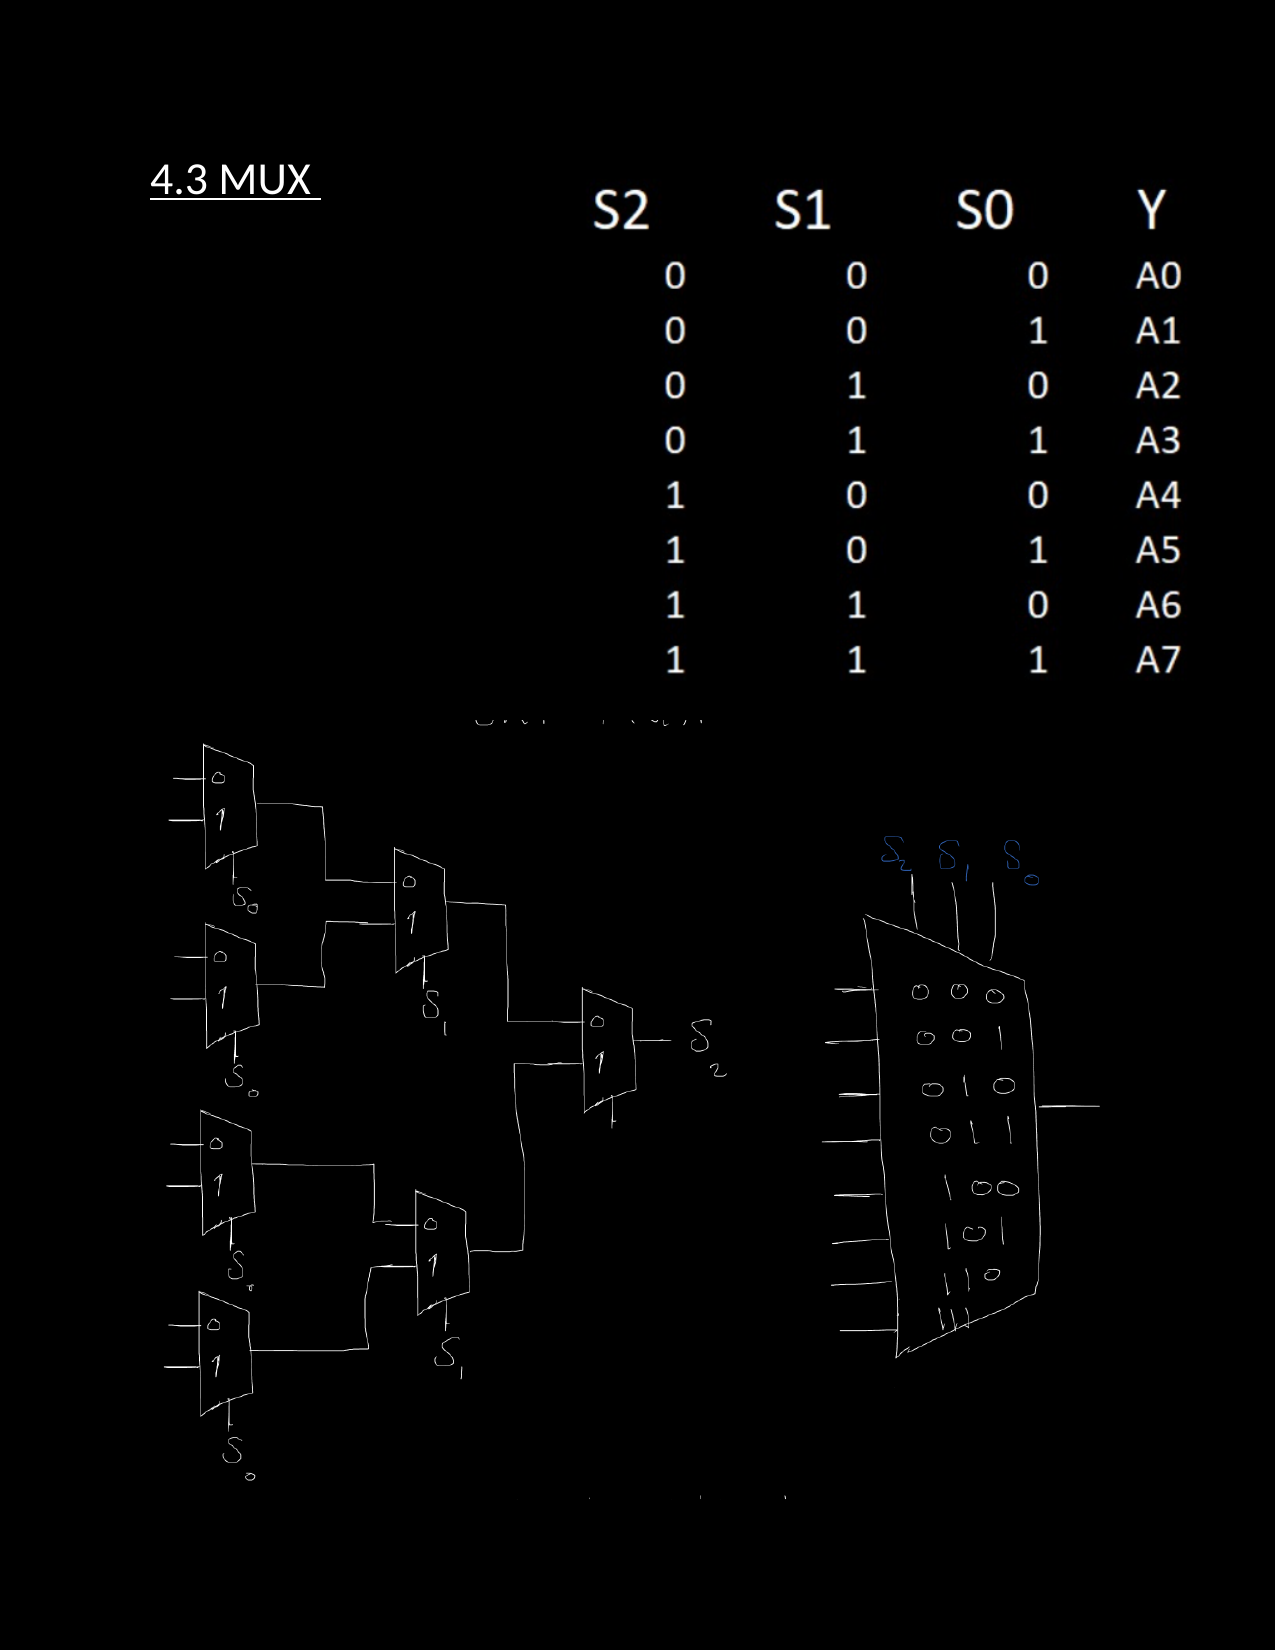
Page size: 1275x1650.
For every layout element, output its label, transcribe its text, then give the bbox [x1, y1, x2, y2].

picture [574, 160, 1230, 681]
picture [150, 720, 1125, 1500]
text 4.3 MUX [150, 150, 1125, 206]
